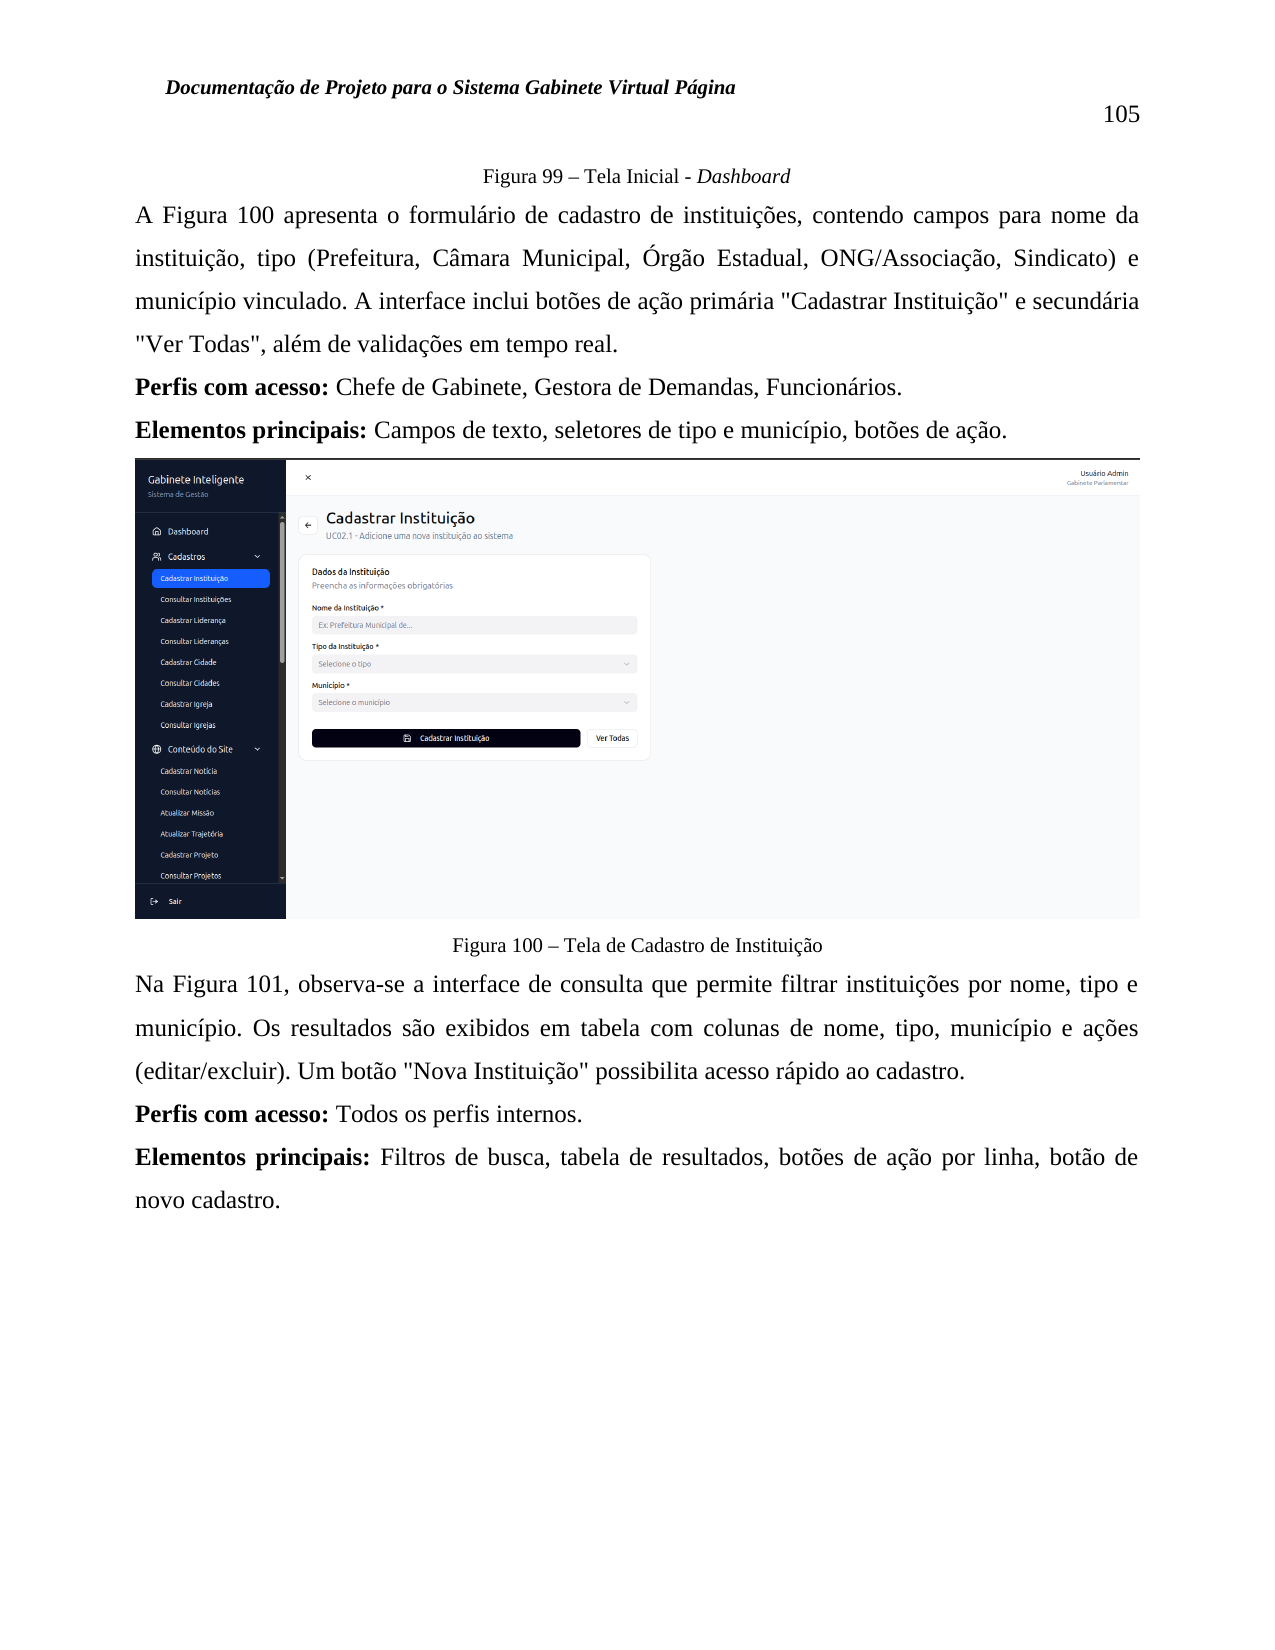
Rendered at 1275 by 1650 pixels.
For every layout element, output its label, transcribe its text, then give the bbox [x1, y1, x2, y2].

text Perfis com acesso: Chefe de Gabinete, Gestora de Demandas, Funcionários. [135, 372, 1140, 401]
text Perfis com acesso: Todos os perfis internos. [135, 1099, 1140, 1128]
text Elementos principais: Filtros de busca, tabela de resultados, botões de ação por linha, botão de novo cadastro. [135, 1142, 1140, 1214]
text Figura 99 – Tela Inicial - Dashboard [135, 164, 1140, 188]
text Na Figura 101, observa-se a interface de consulta que permite filtrar instituições por nome, tipo e município. Os resultados são exibidos em tabela com colunas de nome, tipo, município e ações (editar/excluir). Um botão "Nova Instituição" possibilita acesso rápido ao cadastro. [135, 969, 1140, 1084]
picture [135, 458, 1140, 919]
text Elementos principais: Campos de texto, seletores de tipo e município, botões de ação. [135, 416, 1140, 444]
text Figura 100 – Tela de Cadastro de Instituição [135, 933, 1140, 957]
text A Figura 100 apresenta o formulário de cadastro de instituições, contendo campos para nome da instituição, tipo (Prefeitura, Câmara Municipal, Órgão Estadual, ONG/Associação, Sindicato) e município vinculado. A interface inclui botões de ação primária "Cadastrar Instituição" e secundária "Ver Todas", além de validações em tempo real. [135, 200, 1140, 358]
